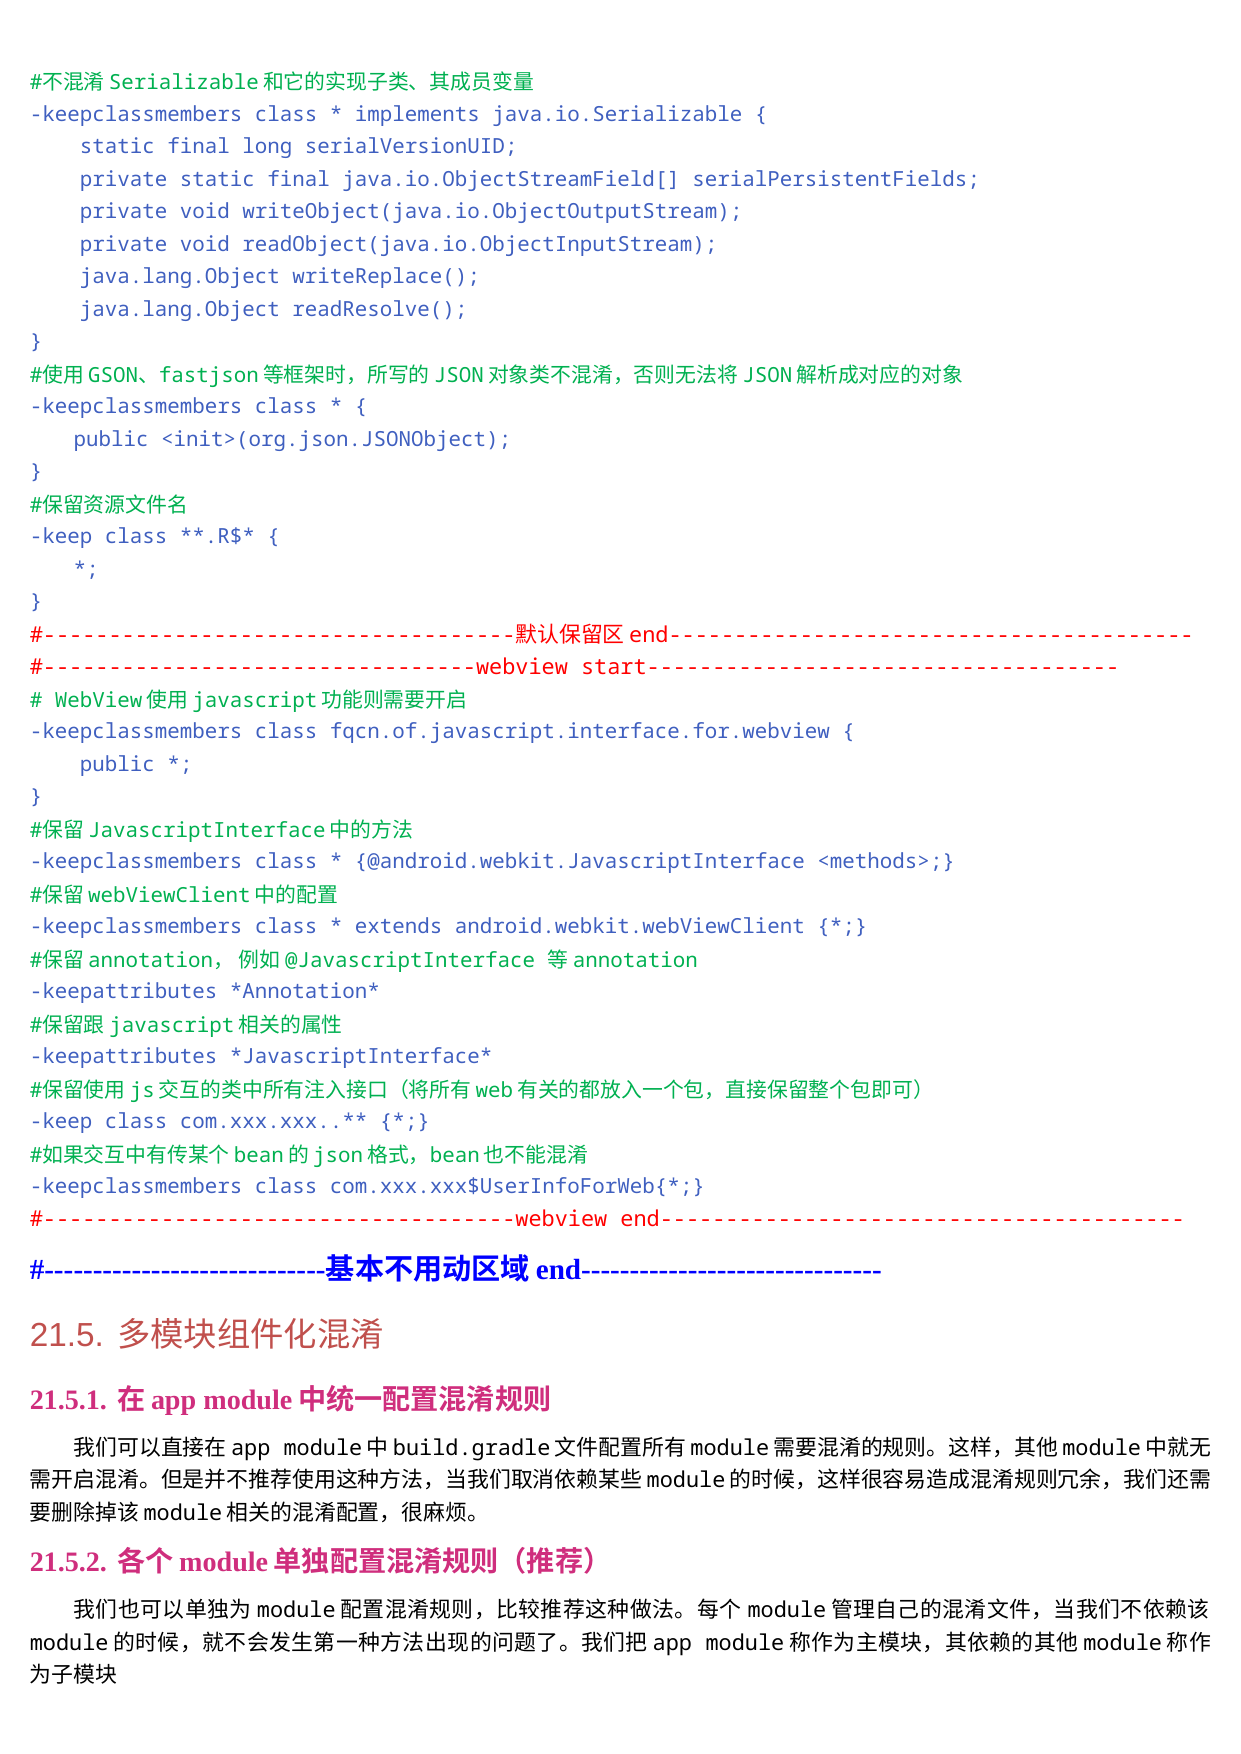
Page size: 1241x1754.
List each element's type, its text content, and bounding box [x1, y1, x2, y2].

text private void writeObject(java.io.ObjectOutputStream); [29, 194, 1211, 227]
text } [29, 584, 1211, 617]
text #使用GSON、fastjson等框架时，所写的JSON对象类不混淆，否则无法将JSON解析成对应的对象 [29, 357, 1211, 389]
text java.lang.Object readResolve(); [29, 292, 1211, 324]
text public *; [29, 747, 1211, 779]
text -keepclassmembers class * implements java.io.Serializable { [29, 97, 1211, 129]
text *; [29, 552, 1211, 584]
text 我们也可以单独为module配置混淆规则，比较推荐这种做法。每个module管理自己的混淆文件，当我们不依赖该module的时候，就不会发生第一种方法出现的问题了。我们把app module称作为主模块，其依赖的其他module称作为子模块 [29, 1592, 1211, 1689]
text -keepclassmembers class * { [29, 389, 1211, 422]
text -keepclassmembers class * {@android.webkit.JavascriptInterface <methods>;} [29, 844, 1211, 877]
text -keep class **.R$* { [29, 519, 1211, 552]
text static final long serialVersionUID; [29, 129, 1211, 162]
text #保留跟 javascript相关的属性 [29, 1007, 1211, 1039]
text -keepattributes *JavascriptInterface* [29, 1039, 1211, 1072]
text java.lang.Object writeReplace(); [29, 259, 1211, 292]
subtitle 多模块组件化混淆 [29, 1299, 1211, 1364]
text 我们可以直接在app module中build.gradle文件配置所有module需要混淆的规则。这样，其他module中就无需开启混淆。但是并不推荐使用这种方法，当我们取消依赖某些module的时候，这样很容易造成混淆规则冗余，我们还需要删除掉该module相关的混淆配置，很麻烦。 [29, 1429, 1211, 1527]
text } [29, 454, 1211, 487]
text #保留使用js交互的类中所有注入接口（将所有web有关的都放入一个包，直接保留整个包即可） -keep class com.xxx.xxx..** {*;} [29, 1072, 1211, 1137]
text -keepclassmembers class * extends android.webkit.webViewClient {*;} [29, 909, 1211, 942]
text #------------------------------------默认保留区end---------------------------------------- [29, 617, 1211, 649]
text private void readObject(java.io.ObjectInputStream); [29, 227, 1211, 259]
text #保留annotation， 例如 @JavascriptInterface 等 annotation [29, 942, 1211, 974]
text -keepattributes *Annotation* [29, 974, 1211, 1007]
text private static final java.io.ObjectStreamField[] serialPersistentFields; [29, 162, 1211, 194]
text #保留资源文件名 [29, 487, 1211, 519]
text } [29, 779, 1211, 812]
text # WebView使用javascript功能则需要开启 [29, 682, 1211, 714]
text #------------------------------------webview end---------------------------------------- [29, 1202, 1211, 1234]
text #保留webViewClient中的配置 [29, 877, 1211, 909]
text #不混淆Serializable和它的实现子类、其成员变量 [29, 64, 1211, 97]
text #如果交互中有传某个bean的json格式，bean也不能混淆 -keepclassmembers class com.xxx.xxx$UserInfoForWeb{*;} [29, 1137, 1211, 1202]
subtitle 在app module中统一配置混淆规则 [29, 1364, 1211, 1429]
text -keepclassmembers class fqcn.of.javascript.interface.for.webview { [29, 714, 1211, 747]
text public <init>(org.json.JSONObject); [29, 422, 1211, 454]
text } [29, 324, 1211, 357]
text #保留JavascriptInterface中的方法 [29, 812, 1211, 844]
text #---------------------------------webview start------------------------------------ [29, 649, 1211, 682]
subtitle 各个module单独配置混淆规则（推荐） [29, 1527, 1211, 1592]
text #-----------------------------基本不用动区域end------------------------------- [29, 1234, 1211, 1299]
